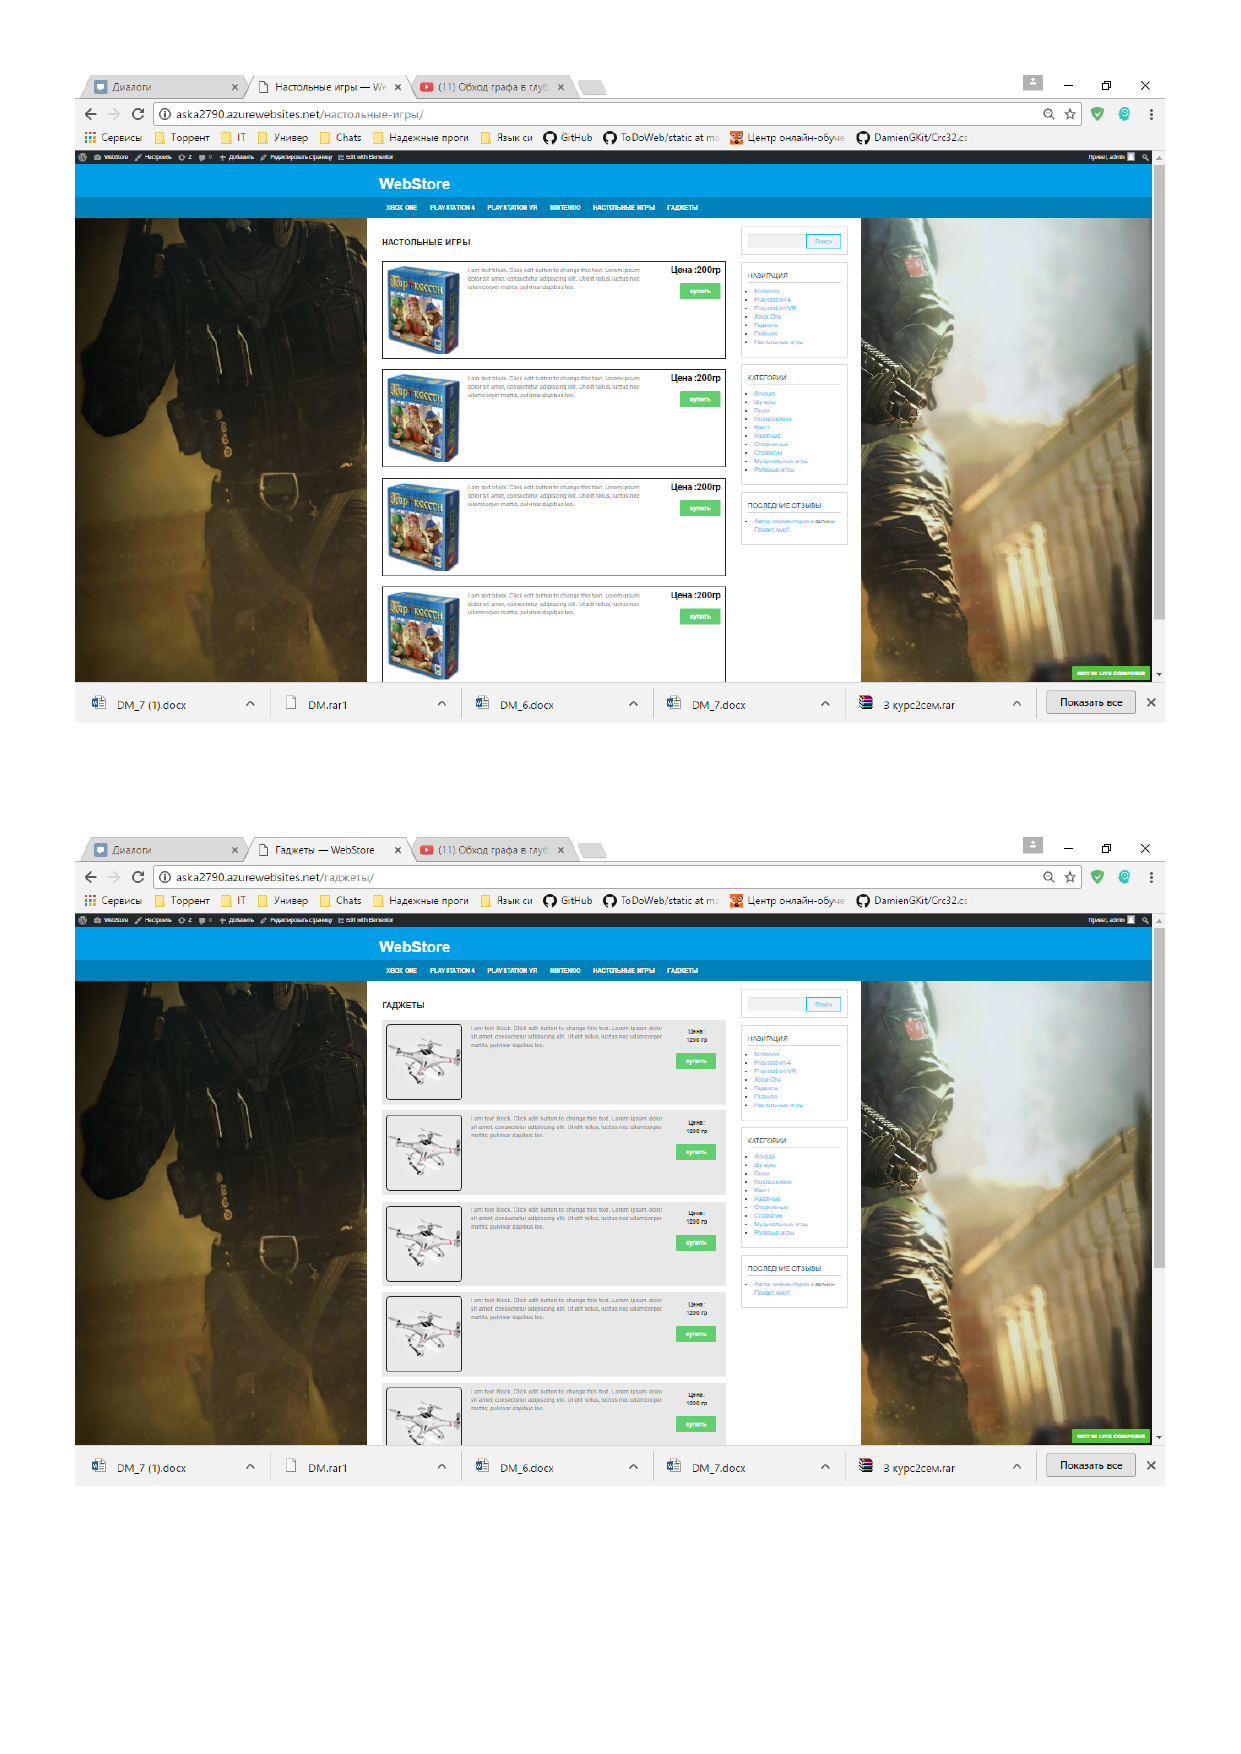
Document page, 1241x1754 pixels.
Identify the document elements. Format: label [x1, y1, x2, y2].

picture [75, 75, 1166, 723]
picture [380, 942, 385, 951]
picture [385, 179, 393, 188]
picture [418, 179, 425, 188]
picture [380, 179, 385, 188]
picture [418, 942, 425, 951]
picture [385, 942, 393, 951]
picture [404, 179, 411, 188]
picture [75, 837, 1166, 1486]
picture [404, 942, 411, 951]
